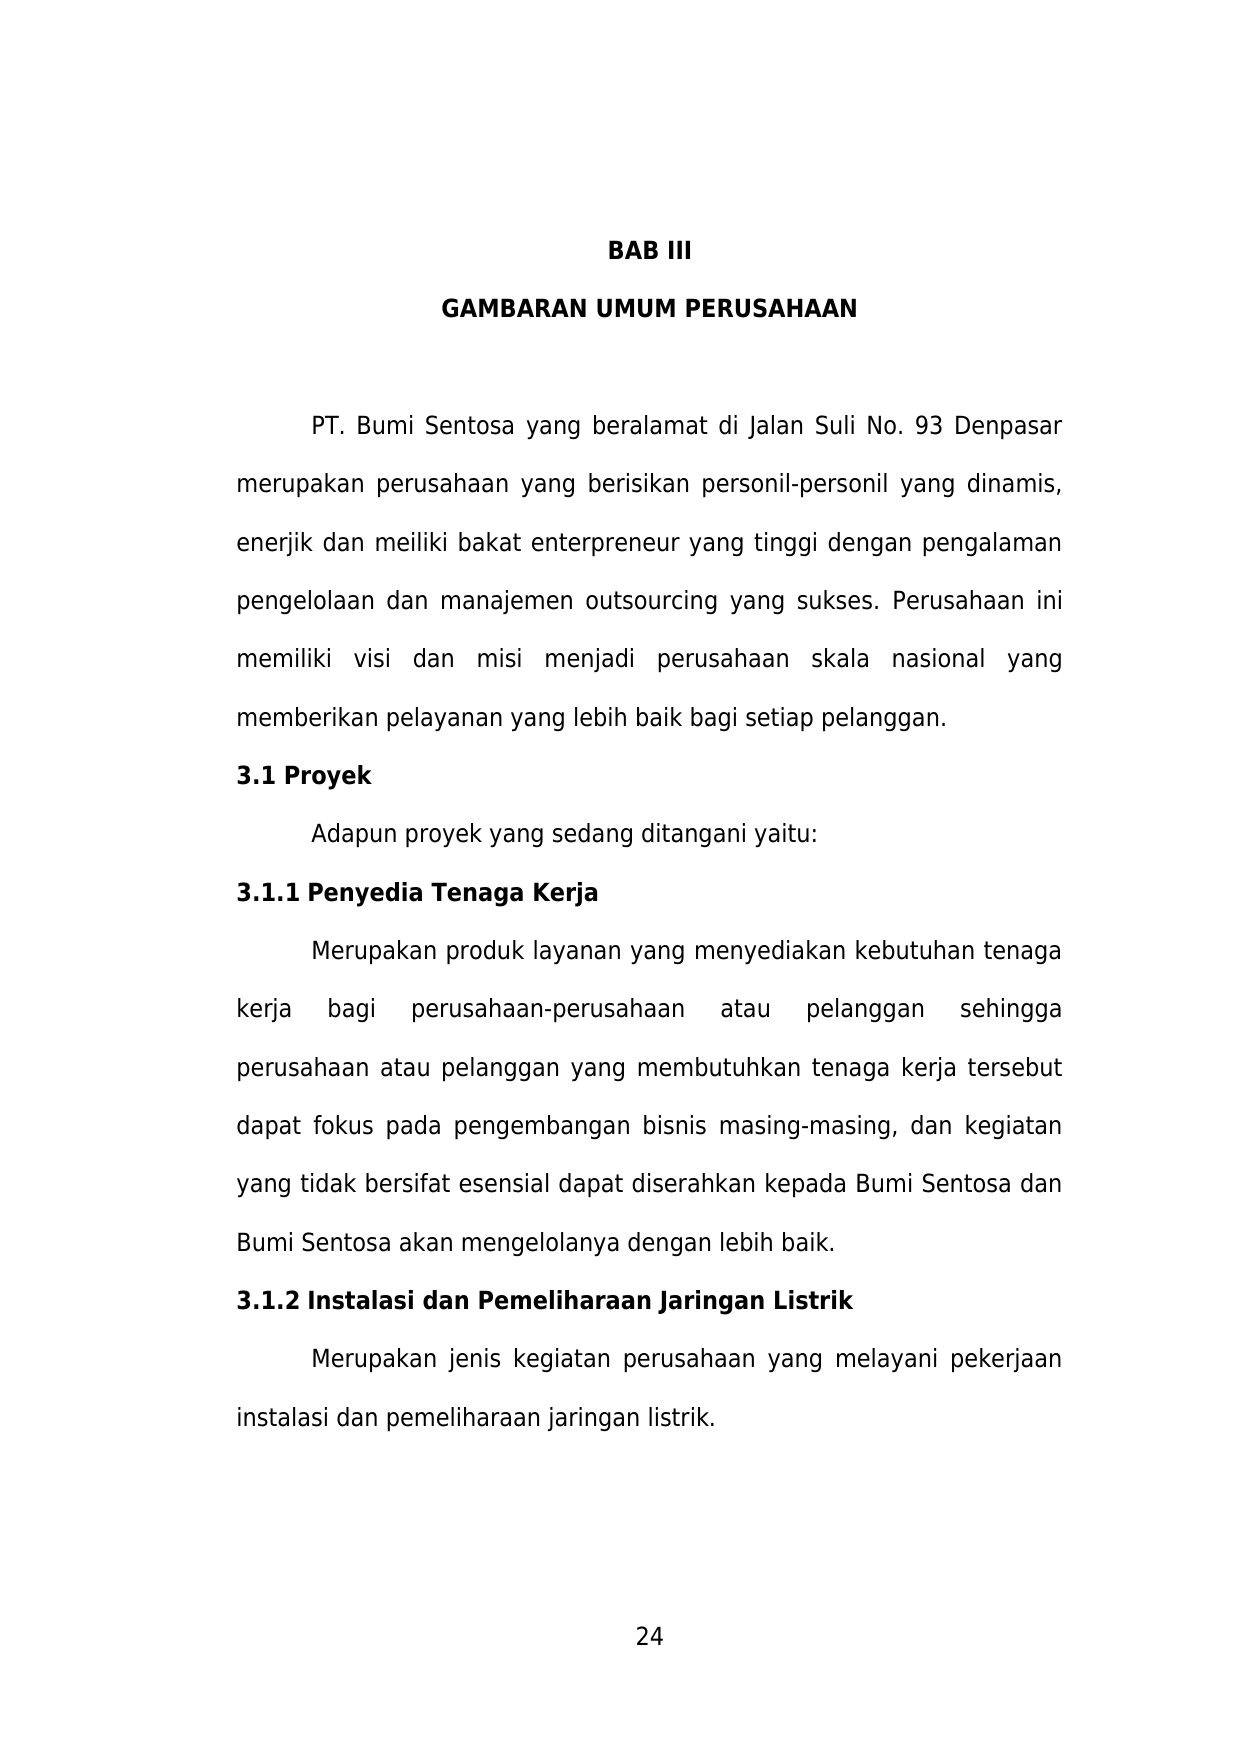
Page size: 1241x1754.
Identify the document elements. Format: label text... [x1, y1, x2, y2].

subtitle Penyedia Tenaga Kerja [236, 878, 1063, 907]
subtitle BAB III GAMBARAN UMUM PERUSAHAAN [236, 236, 1063, 324]
subtitle Instalasi dan Pemeliharaan Jaringan Listrik [236, 1286, 1063, 1315]
text PT. Bumi Sentosa yang beralamat di Jalan Suli No. 93 Denpasar merupakan perusahaan yang berisikan personil-personil yang dinamis, enerjik dan meiliki bakat enterpreneur yang tinggi dengan pengalaman pengelolaan dan manajemen outsourcing yang sukses. Perusahaan ini memiliki visi dan misi menjadi perusahaan skala nasional yang memberikan pelayanan yang lebih baik bagi setiap pelanggan. [236, 411, 1063, 732]
text Adapun proyek yang sedang ditangani yaitu: [236, 819, 1063, 849]
text Merupakan produk layanan yang menyediakan kebutuhan tenaga kerja bagi perusahaan-perusahaan atau pelanggan sehingga perusahaan atau pelanggan yang membutuhkan tenaga kerja tersebut dapat fokus pada pengembangan bisnis masing-masing, dan kegiatan yang tidak bersifat esensial dapat diserahkan kepada Bumi Sentosa dan Bumi Sentosa akan mengelolanya dengan lebih baik. [236, 936, 1063, 1257]
subtitle Proyek [236, 761, 1063, 790]
text Merupakan jenis kegiatan perusahaan yang melayani pekerjaan instalasi dan pemeliharaan jaringan listrik. [236, 1344, 1063, 1432]
